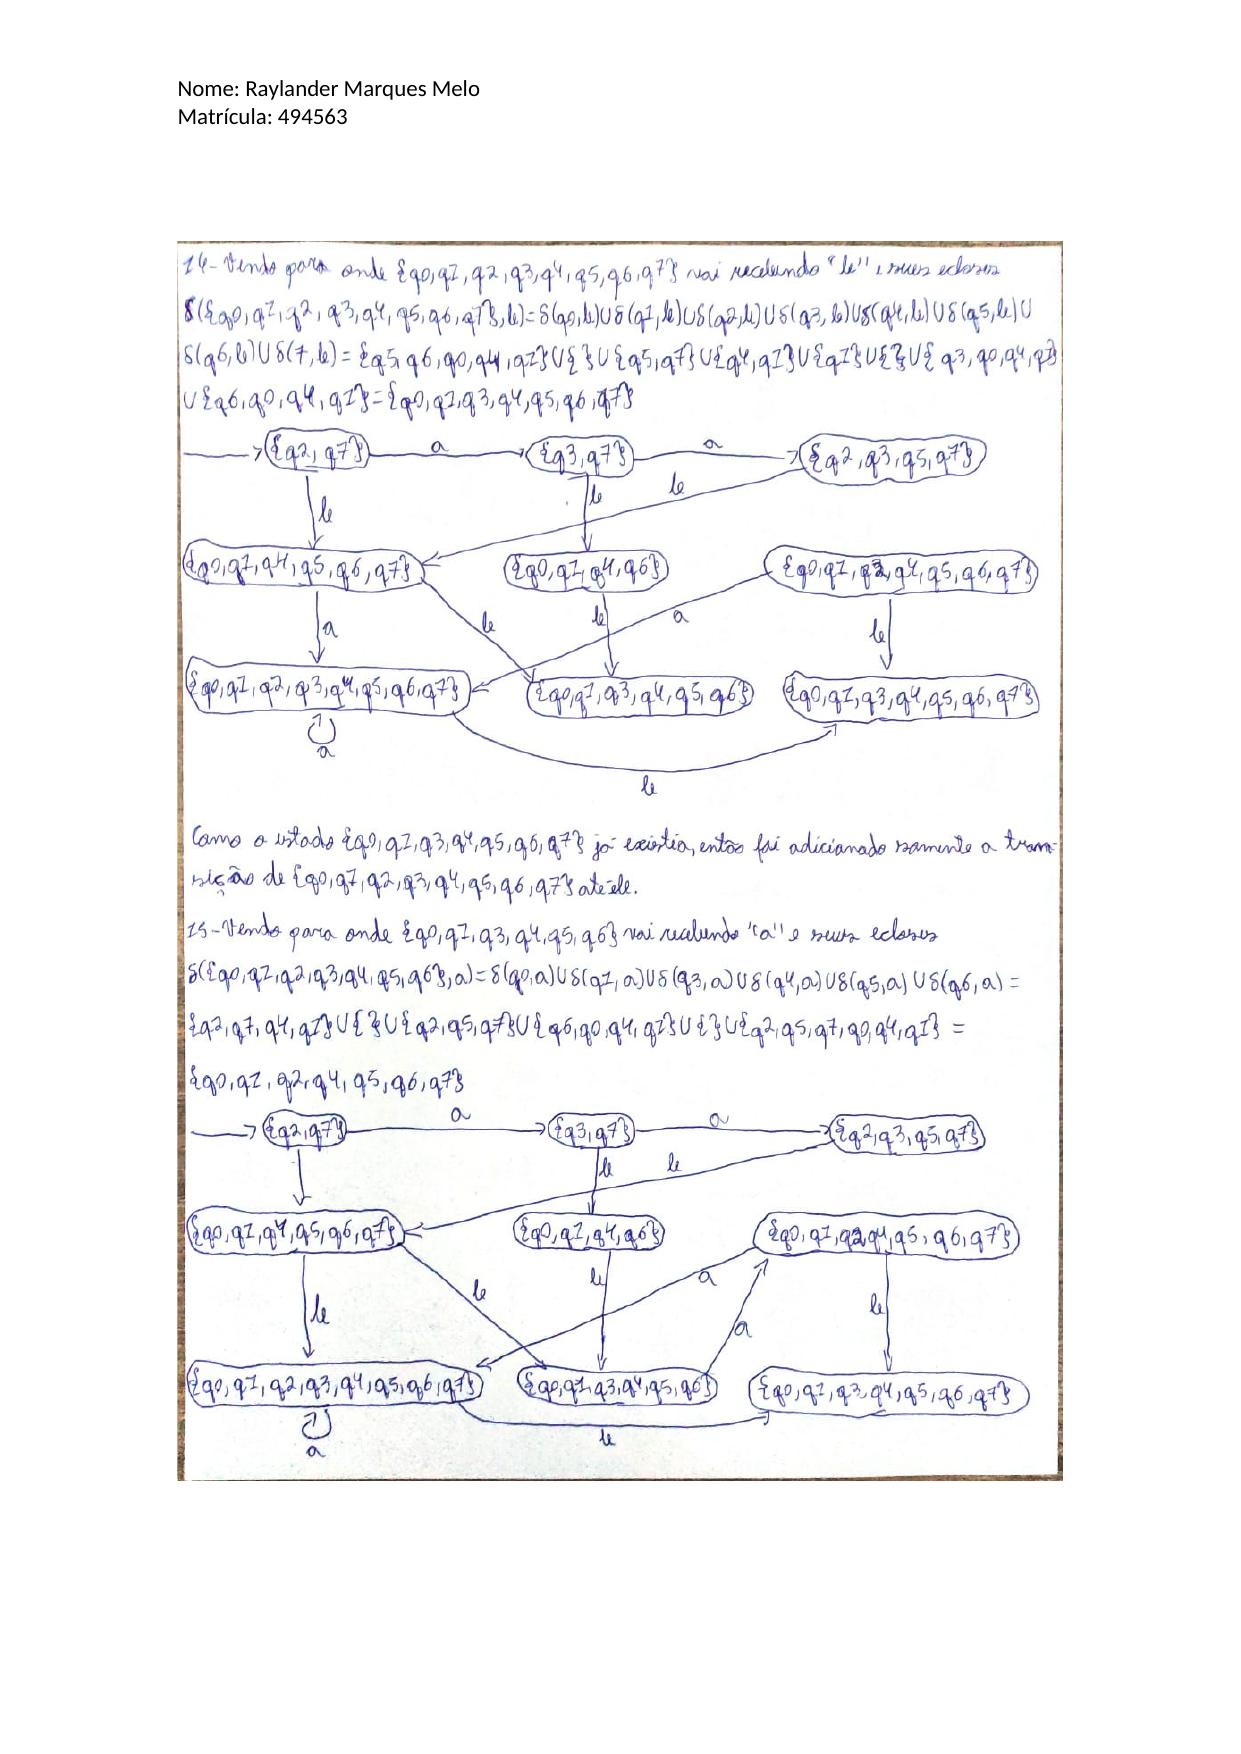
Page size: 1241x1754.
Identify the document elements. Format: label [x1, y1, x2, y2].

picture [177, 241, 1063, 1481]
